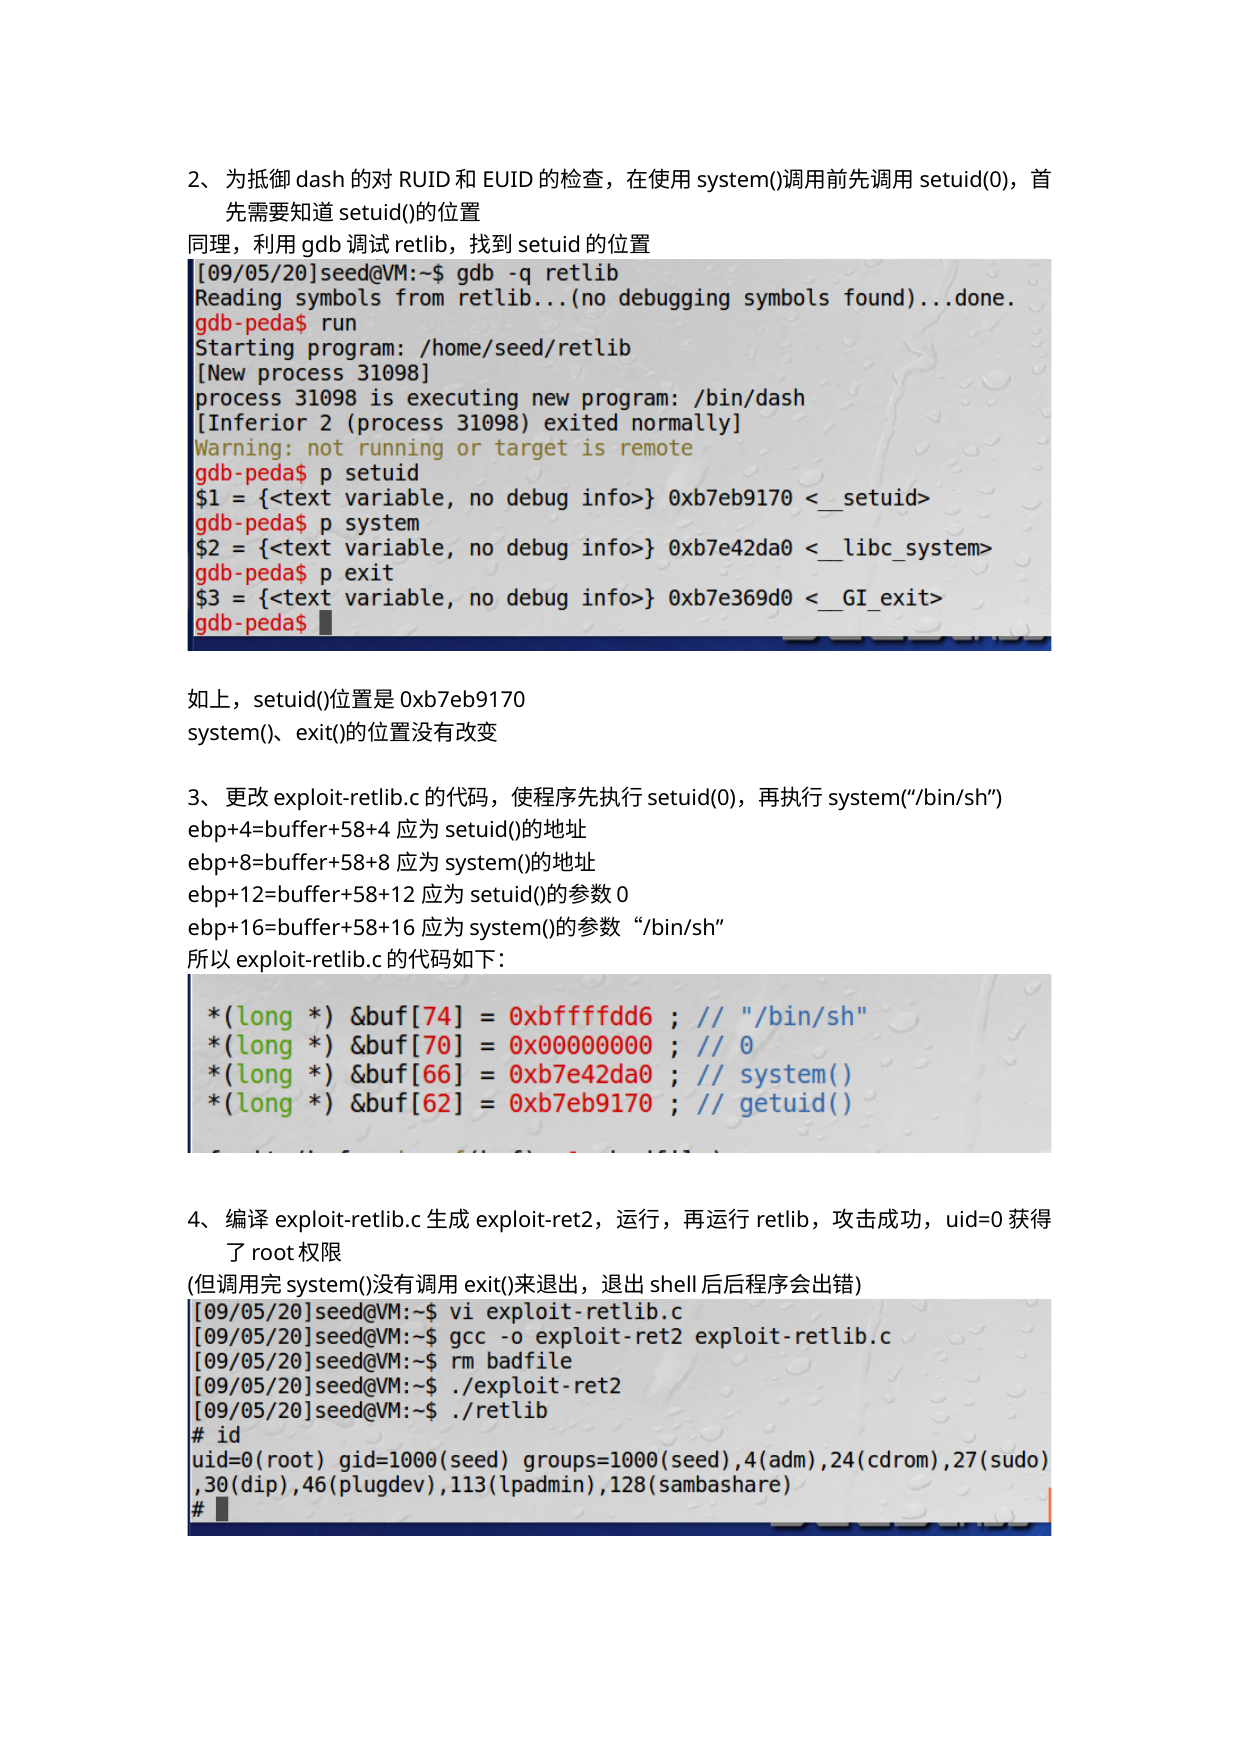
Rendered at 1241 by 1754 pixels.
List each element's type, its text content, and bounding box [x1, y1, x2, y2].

list 更改exploit-retlib.c的代码，使程序先执行setuid(0)，再执行system(“/bin/sh”) [187, 779, 1053, 812]
text (但调用完system()没有调用exit()来退出，退出shell后后程序会出错) [187, 1267, 1053, 1299]
list 为抵御dash的对RUID和EUID的检查，在使用system()调用前先调用setuid(0)，首先需要知道setuid()的位置 [187, 162, 1053, 227]
text ebp+16=buffer+58+16 应为system()的参数“/bin/sh” [187, 909, 1053, 942]
picture [187, 974, 1052, 1153]
text 所以exploit-retlib.c的代码如下： [187, 942, 1053, 974]
picture [187, 1299, 1052, 1536]
text 同理，利用gdb调试retlib，找到setuid的位置 [187, 227, 1053, 259]
text ebp+12=buffer+58+12 应为 setuid()的参数0 [187, 877, 1053, 909]
picture [187, 259, 1052, 651]
list 编译exploit-retlib.c生成exploit-ret2，运行，再运行retlib，攻击成功，uid=0获得了root权限 [187, 1202, 1053, 1267]
text ebp+8=buffer+58+8 应为 system()的地址 [187, 844, 1053, 877]
text ebp+4=buffer+58+4 应为 setuid()的地址 [187, 812, 1053, 844]
text 如上，setuid()位置是0xb7eb9170 [187, 682, 1053, 714]
text system()、exit()的位置没有改变 [187, 714, 1053, 747]
